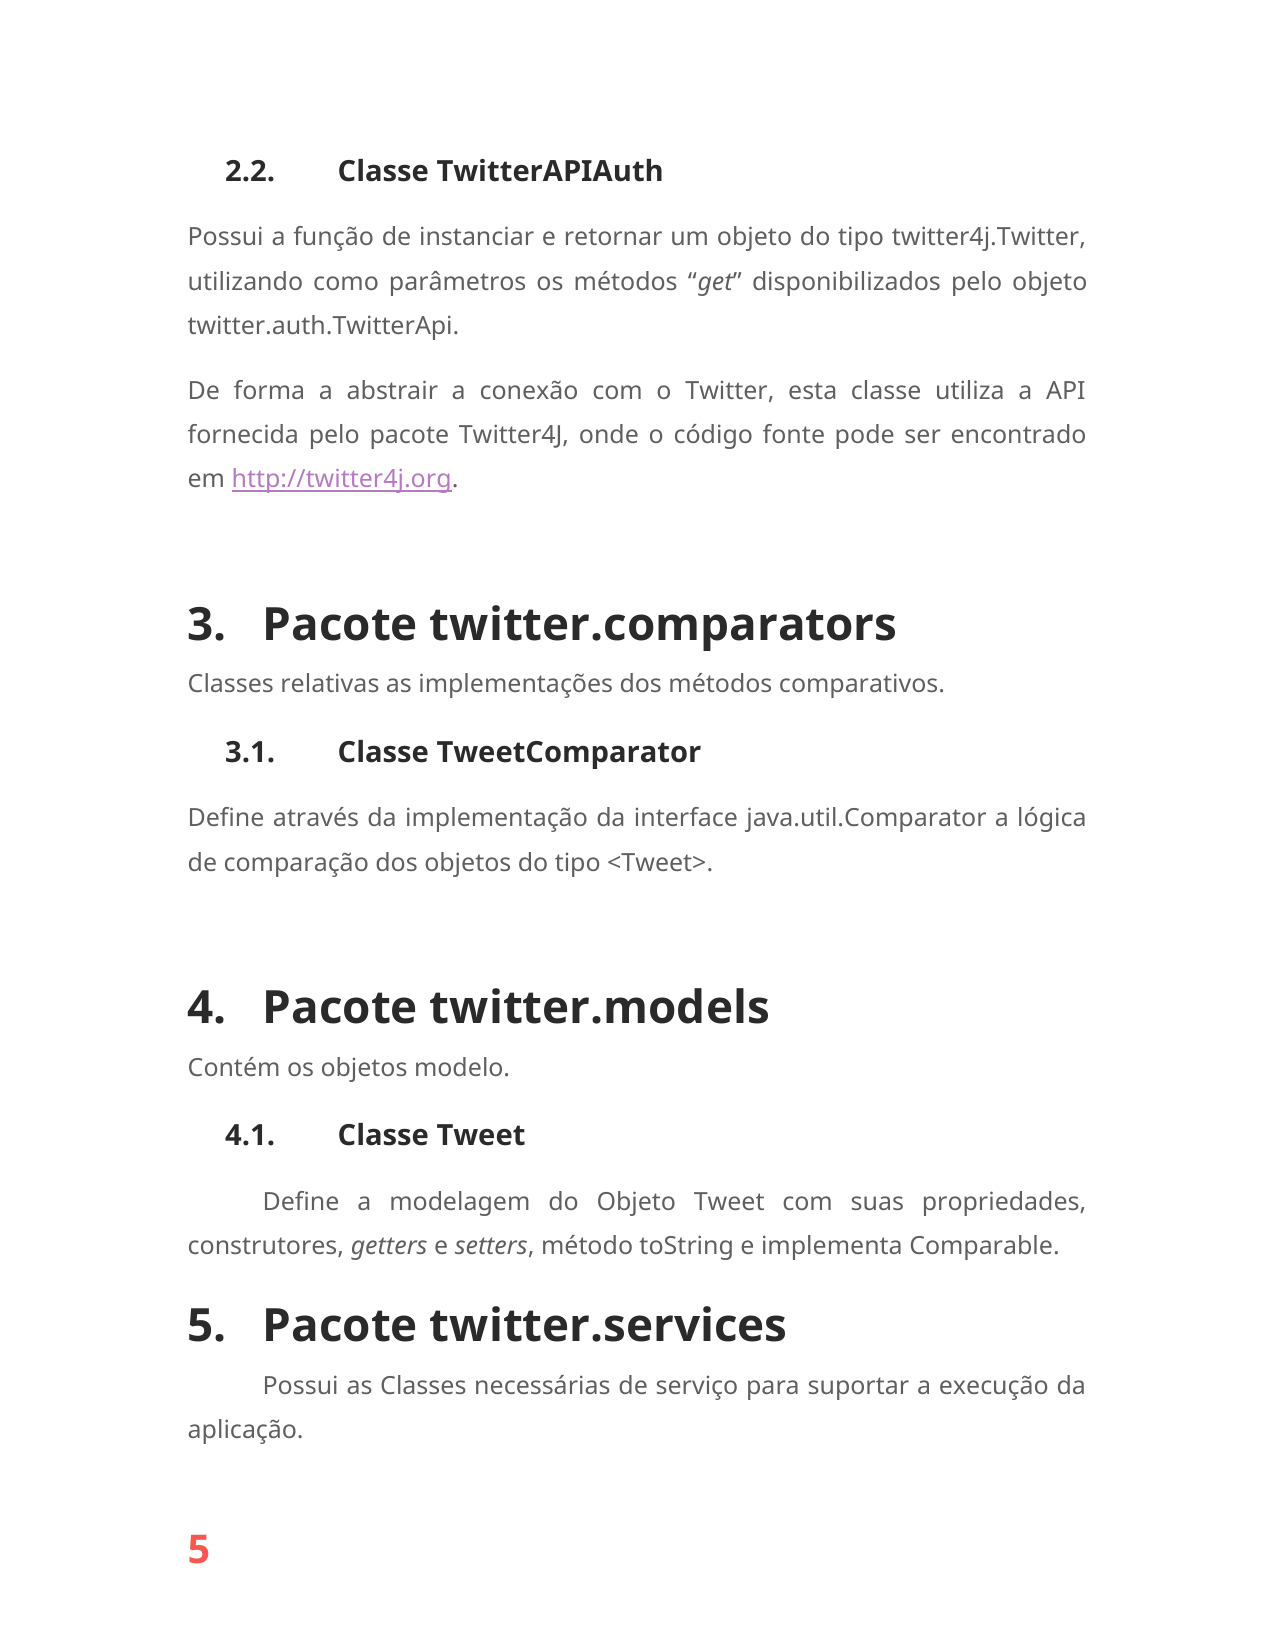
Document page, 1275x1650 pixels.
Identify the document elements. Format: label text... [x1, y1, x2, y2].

subtitle Pacote twitter.services [187, 1293, 1087, 1355]
text Define a modelagem do Objeto Tweet com suas propriedades, construtores, getters e setters, método toString e implementa Comparable. [187, 1183, 1087, 1262]
subtitle Classe TwitterAPIAuth [225, 150, 1087, 190]
subtitle Classe TweetComparator [225, 731, 1087, 771]
subtitle Pacote twitter.comparators [187, 591, 1087, 654]
text Contém os objetos modelo. [187, 1049, 1087, 1083]
text Define através da implementação da interface java.util.Comparator a lógica de comparação dos objetos do tipo <Tweet>. [187, 800, 1087, 878]
text Possui a função de instanciar e retornar um objeto do tipo twitter4j.Twitter, utilizando como parâmetros os métodos “get” disponibilizados pelo objeto twitter.auth.TwitterApi. [187, 219, 1087, 341]
text Classes relativas as implementações dos métodos comparativos. [187, 666, 1087, 700]
text Possui as Classes necessárias de serviço para suportar a execução da aplicação. [187, 1368, 1087, 1446]
subtitle Pacote twitter.models [187, 974, 1087, 1037]
subtitle Classe Tweet [225, 1114, 1087, 1154]
text De forma a abstrair a conexão com o Twitter, esta classe utiliza a API fornecida pelo pacote Twitter4J, onde o código fonte pode ser encontrado em http://twitter4j.org. [187, 372, 1087, 495]
